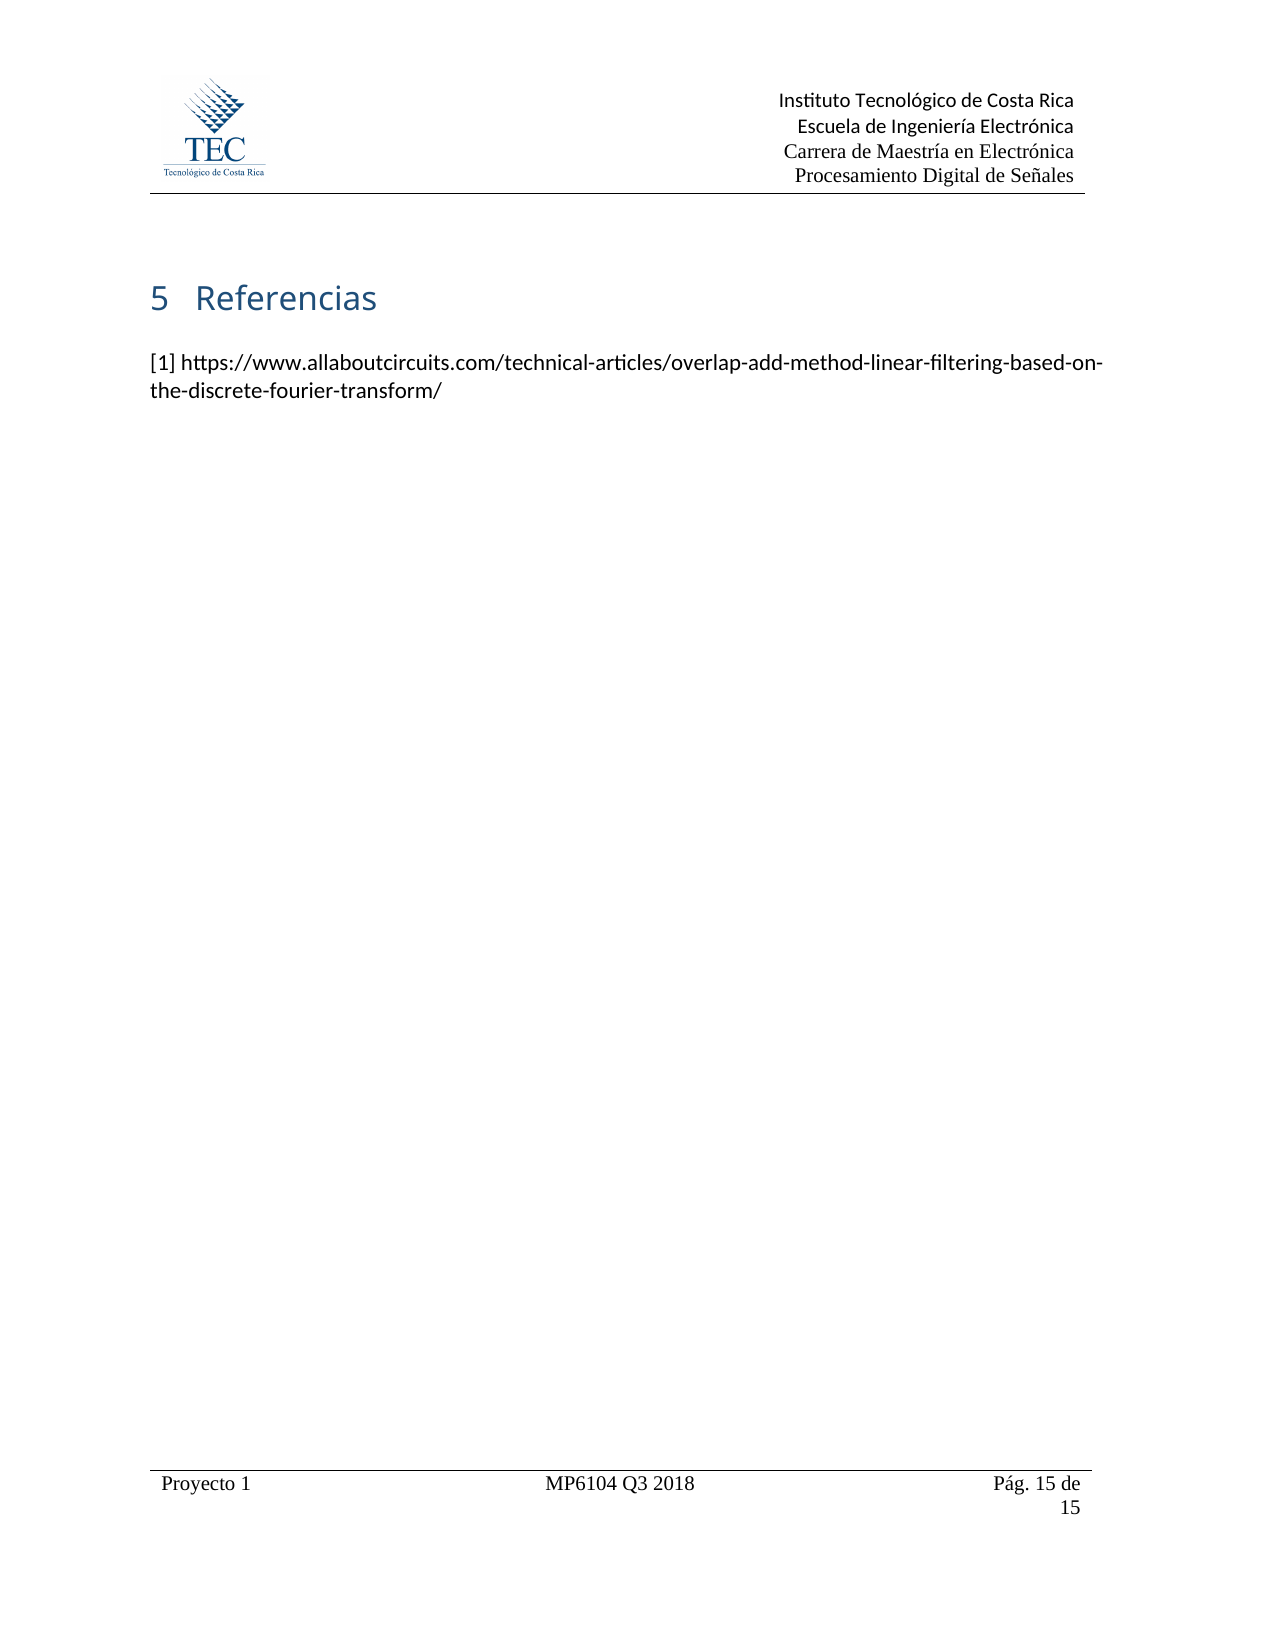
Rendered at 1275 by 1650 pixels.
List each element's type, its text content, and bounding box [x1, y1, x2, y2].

text [1] https://www.allaboutcircuits.com/technical-articles/overlap-add-method-linear-filtering-based-on-the-discrete-fourier-transform/ [150, 348, 1125, 404]
subtitle Referencias [150, 275, 1125, 320]
picture [161, 75, 271, 182]
